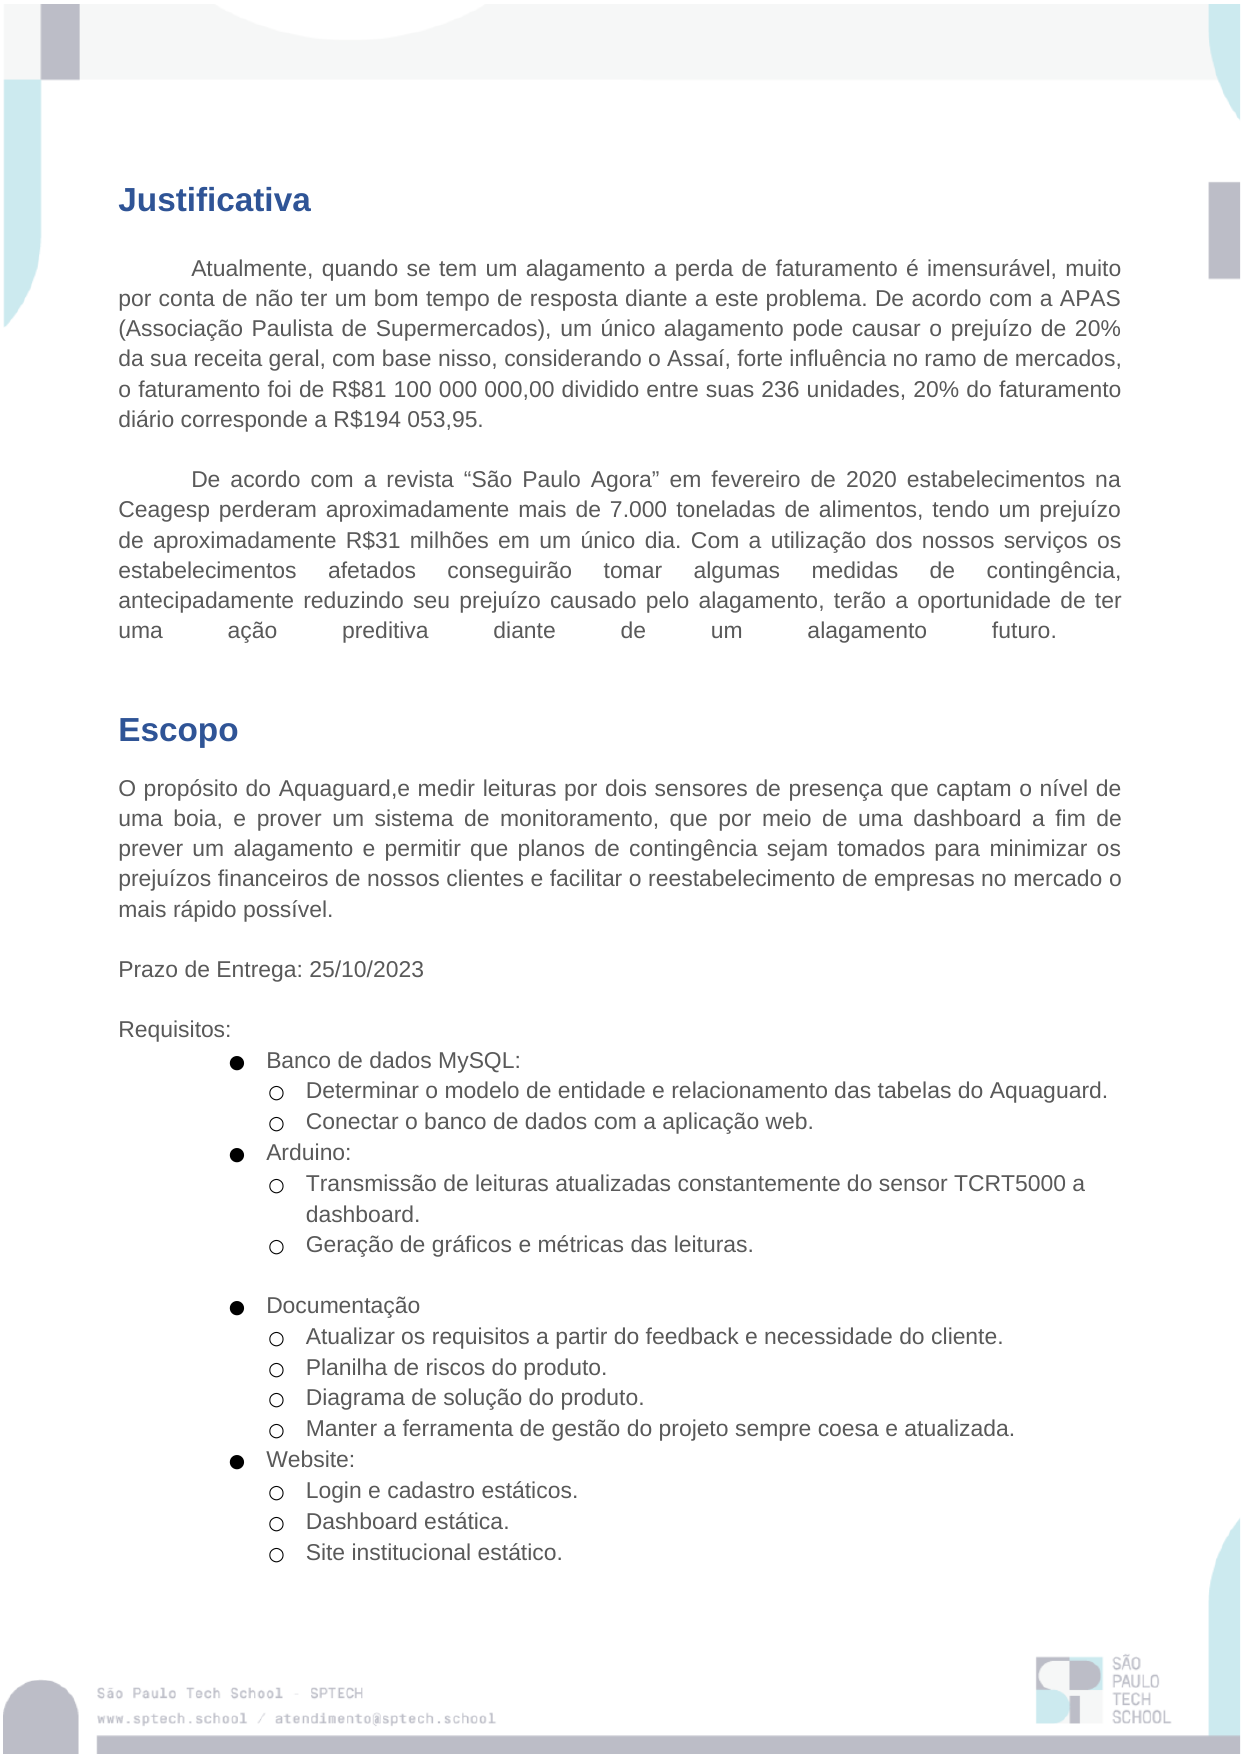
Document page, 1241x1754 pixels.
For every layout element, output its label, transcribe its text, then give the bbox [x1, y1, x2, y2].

list Documentação [228, 1292, 1122, 1319]
text O propósito do Aquaguard,e medir leituras por dois sensores de presença que captam o nível de uma boia, e prover um sistema de monitoramento, que por meio de uma dashboard a fim de prever um alagamento e permitir que planos de contingência sejam tomados para minimizar os prejuízos financeiros de nossos clientes e facilitar o reestabelecimento de empresas no mercado o mais rápido possível. [118, 775, 1122, 922]
text Justificativa [118, 118, 1122, 219]
text Prazo de Entrega: 25/10/2023 [118, 956, 1122, 982]
list Banco de dados MySQL: [228, 1047, 1122, 1073]
list Website: [228, 1446, 1122, 1473]
list Planilha de riscos do produto. [268, 1353, 1122, 1380]
list Conectar o banco de dados com a aplicação web. [268, 1108, 1122, 1135]
list Site institucional estático. [268, 1538, 1122, 1565]
list Determinar o modelo de entidade e relacionamento das tabelas do Aquaguard. [268, 1077, 1122, 1104]
list Diagrama de solução do produto. [268, 1384, 1122, 1411]
picture [3, 4, 1241, 1754]
text Escopo [118, 678, 1122, 748]
text Atualmente, quando se tem um alagamento a perda de faturamento é imensurável, muito por conta de não ter um bom tempo de resposta diante a este problema. De acordo com a APAS (Associação Paulista de Supermercados), um único alagamento pode causar o prejuízo de 20% da sua receita geral, com base nisso, considerando o Assaí, forte influência no ramo de mercados, o faturamento foi de R$81 100 000 000,00 dividido entre suas 236 unidades, 20% do faturamento diário corresponde a R$194 053,95. [118, 255, 1122, 432]
list Arduino: [228, 1139, 1122, 1166]
list Geração de gráficos e métricas das leituras. [268, 1231, 1122, 1258]
text De acordo com a revista “São Paulo Agora” em fevereiro de 2020 estabelecimentos na Ceagesp perderam aproximadamente mais de 7.000 toneladas de alimentos, tendo um prejuízo de aproximadamente R$31 milhões em um único dia. Com a utilização dos nossos serviços os estabelecimentos afetados conseguirão tomar algumas medidas de contingência, antecipadamente reduzindo seu prejuízo causado pelo alagamento, terão a oportunidade de ter uma ação preditiva diante de um alagamento futuro. [118, 466, 1122, 674]
list Dashboard estática. [268, 1508, 1122, 1534]
list Manter a ferramenta de gestão do projeto sempre coesa e atualizada. [268, 1415, 1122, 1442]
list Atualizar os requisitos a partir do feedback e necessidade do cliente. [268, 1323, 1122, 1349]
text Requisitos: [118, 1016, 1122, 1043]
list Login e cadastro estáticos. [268, 1477, 1122, 1504]
list Transmissão de leituras atualizadas constantemente do sensor TCRT5000 a dashboard. [268, 1170, 1122, 1227]
